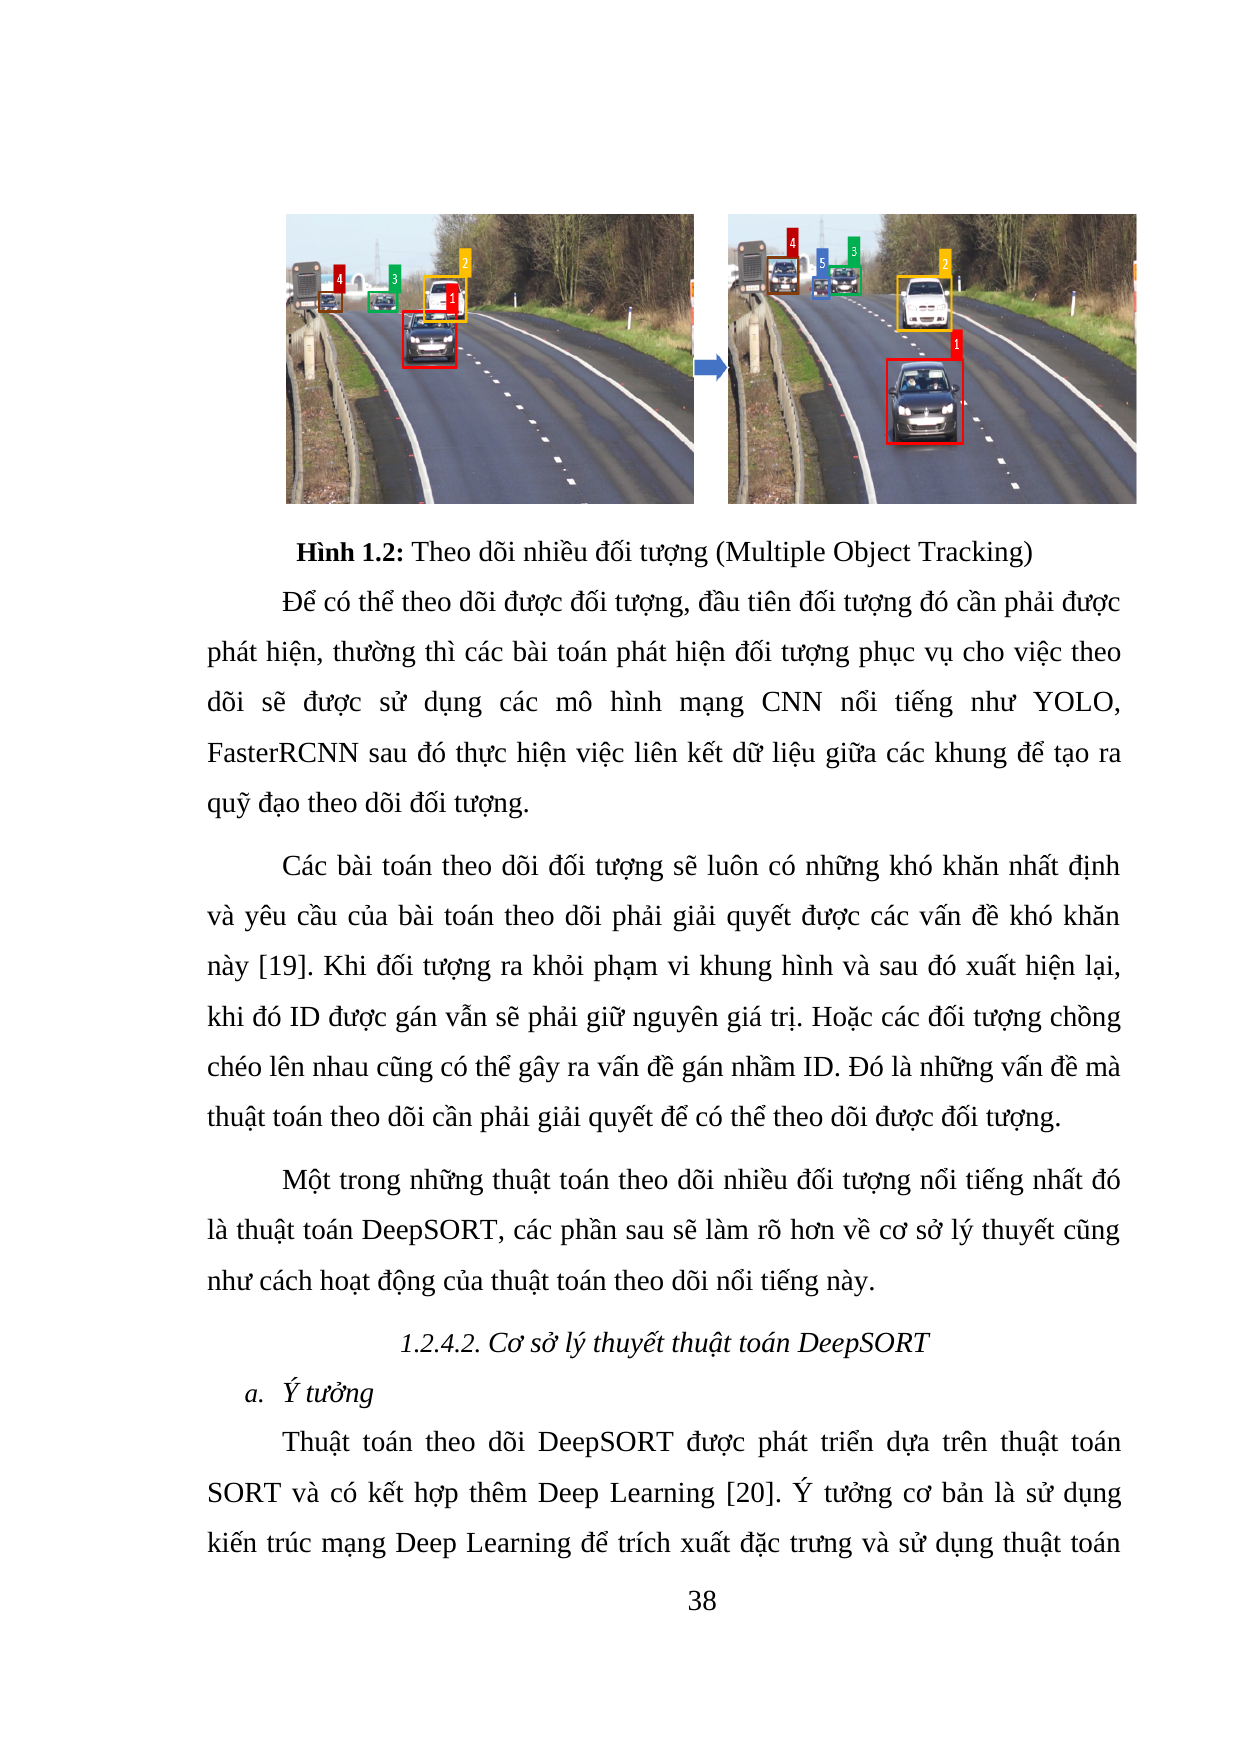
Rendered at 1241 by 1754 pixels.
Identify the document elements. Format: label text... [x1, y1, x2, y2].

subtitle Ý tưởng [244, 1375, 1122, 1408]
text Các bài toán theo dõi đối tượng sẽ luôn có những khó khăn nhất định và yêu cầu của bài toán theo dõi phải giải quyết được các vấn đề khó khăn này. Khi đối tượng ra khỏi phạm vi khung hình và sau đó xuất hiện lại, khi đó ID được gán vẫn sẽ phải giữ nguyên giá trị. Hoặc các đối tượng chồng chéo lên nhau cũng có thể gây ra vấn đề gán nhầm ID. Đó là những vấn đề mà thuật toán theo dõi cần phải giải quyết để có thể theo dõi được đối tượng. [207, 848, 1122, 1133]
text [207, 1424, 1122, 1558]
text Để có thể theo dõi được đối tượng, đầu tiên đối tượng đó cần phải được phát hiện, thường thì các bài toán phát hiện đối tượng phục vụ cho việc theo dõi sẽ được sử dụng các mô hình mạng CNN nổi tiếng như YOLO, FasterRCNN sau đó thực hiện việc liên kết dữ liệu giữa các khung để tạo ra quỹ đạo theo dõi đối tượng. [207, 584, 1122, 818]
text Theo dõi nhiều đối tượng (Multiple Object Tracking) [207, 534, 1122, 568]
subtitle Cơ sở lý thuyết thuật toán DeepSORT [325, 1326, 1122, 1359]
text Một trong những thuật toán theo dõi nhiều đối tượng nổi tiếng nhất đó là thuật toán DeepSORT, các phần sau sẽ làm rõ hơn về cơ sở lý thuyết cũng như cách hoạt động của thuật toán theo dõi nổi tiếng này. [207, 1162, 1122, 1296]
picture [281, 206, 1139, 506]
